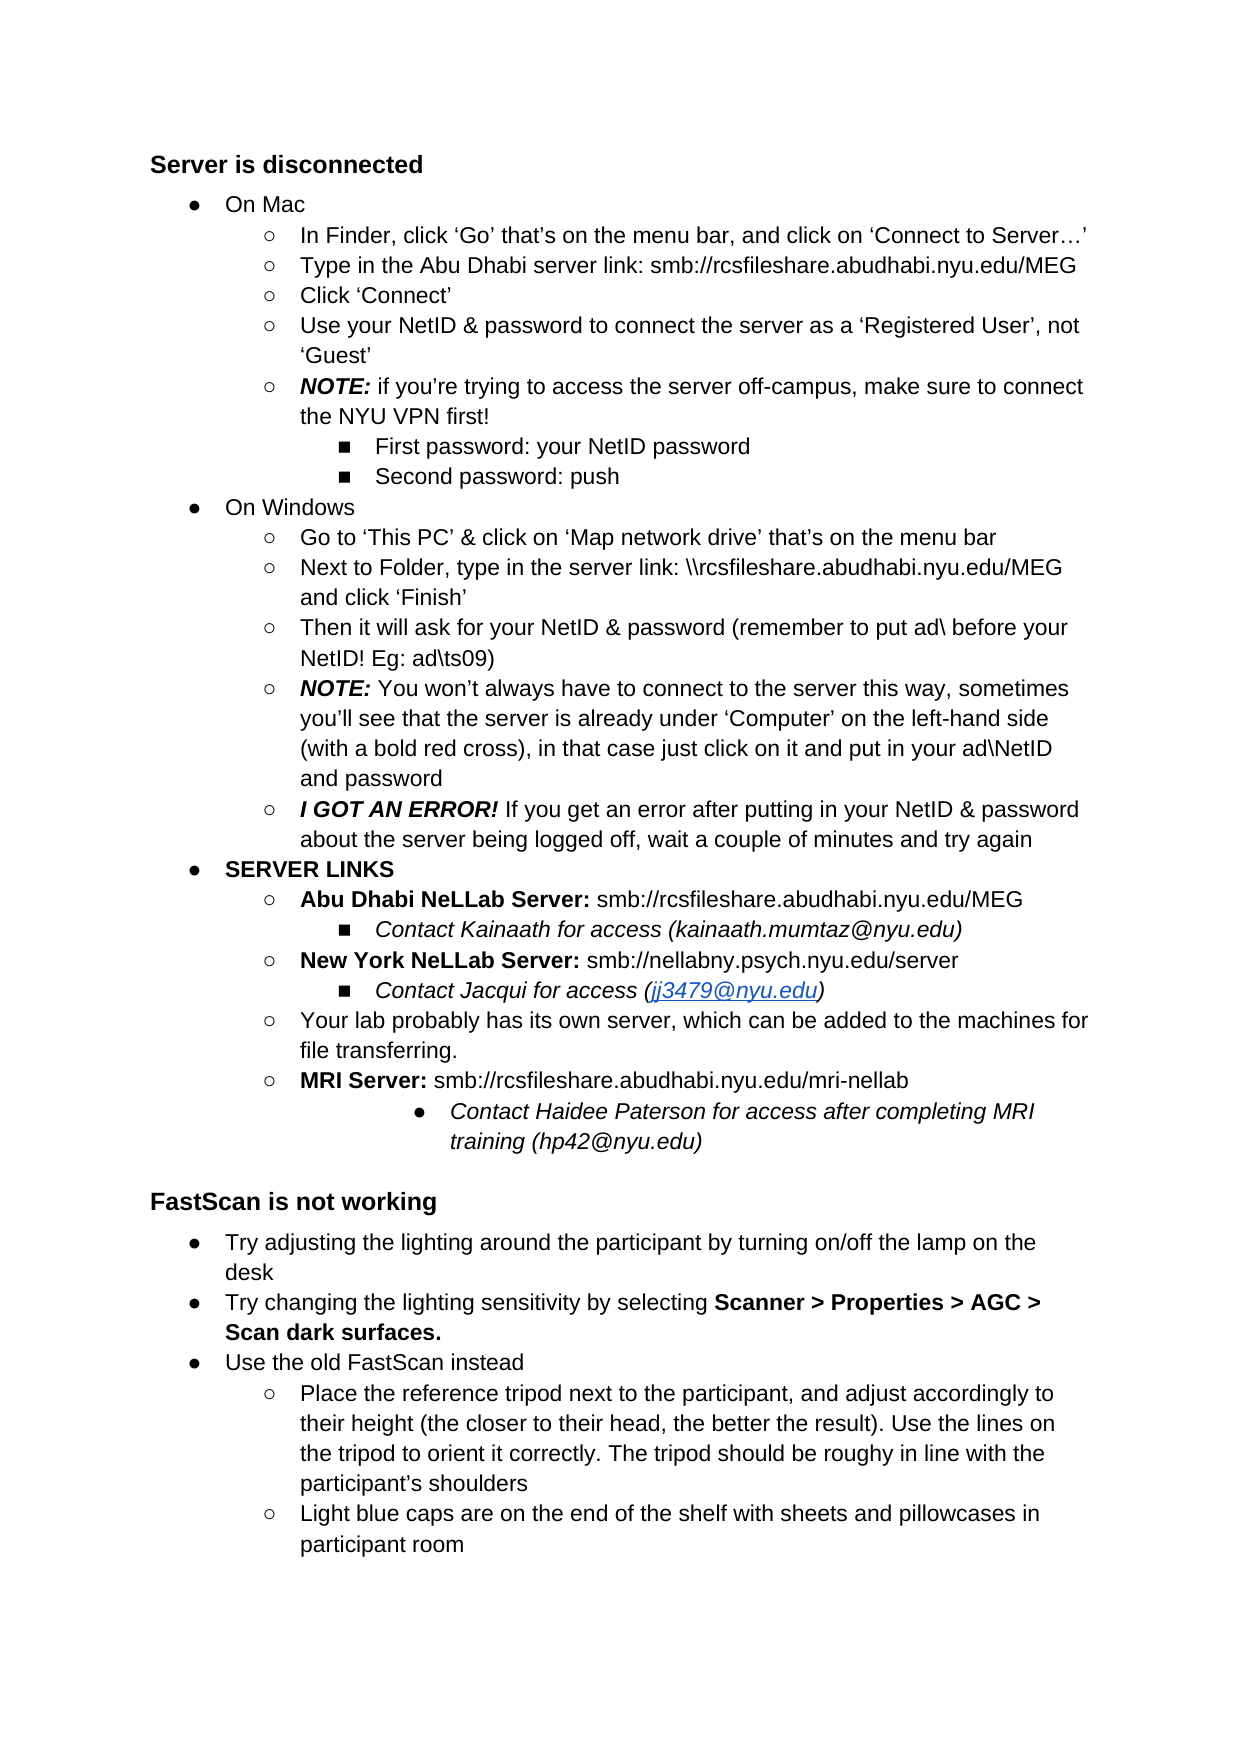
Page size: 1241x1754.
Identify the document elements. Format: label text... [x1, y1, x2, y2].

list On Windows [187, 493, 1090, 520]
list Next to Folder, type in the server link: \\rcsfileshare.abudhabi.nyu.edu/MEG and click ‘Finish’ [262, 554, 1090, 610]
list Second password: push [337, 463, 1090, 489]
subtitle FastScan is not working [150, 1187, 1090, 1216]
list Contact Kainaath for access (kainaath.mumtaz@nyu.edu) [337, 916, 1090, 943]
list Try changing the lighting sensitivity by selecting Scanner > Properties > AGC > Scan dark surfaces. [187, 1289, 1090, 1346]
list Your lab probably has its own server, which can be added to the machines for file transferring. [262, 1007, 1090, 1063]
list I GOT AN ERROR! If you get an error after putting in your NetID & password about the server being logged off, wait a couple of minutes and try again [262, 796, 1090, 852]
list First password: your NetID password [337, 433, 1090, 459]
list Click ‘Connect’ [262, 282, 1090, 308]
list Contact Haidee Paterson for access after completing MRI training (hp42@nyu.edu) [412, 1098, 1090, 1154]
list On Mac [187, 191, 1090, 218]
list Use the old FastScan instead [187, 1349, 1090, 1376]
list Light blue caps are on the end of the shelf with sheets and pillowcases in participant room [262, 1500, 1090, 1557]
list Then it will ask for your NetID & password (remember to put ad\ before your NetID! Eg: ad\ts09) [262, 614, 1090, 671]
list Go to ‘This PC’ & click on ‘Map network drive’ that’s on the menu bar [262, 524, 1090, 550]
list MRI Server: smb://rcsfileshare.abudhabi.nyu.edu/mri-nellab [262, 1067, 1090, 1094]
subtitle Server is disconnected [150, 150, 1090, 179]
list Place the reference tripod next to the participant, and adjust accordingly to their height (the closer to their head, the better the result). Use the lines on the tripod to orient it correctly. The tripod should be roughy in line with the participant’s shoulders [262, 1379, 1090, 1497]
list Contact Jacqui for access (jj3479@nyu.edu) [337, 977, 1090, 1003]
list Try adjusting the lighting around the participant by turning on/off the lamp on the desk [187, 1228, 1090, 1285]
list In Finder, click ‘Go’ that’s on the menu bar, and click on ‘Connect to Server…’ [262, 222, 1090, 248]
list NOTE: if you’re trying to access the server off-campus, make sure to connect the NYU VPN first! [262, 373, 1090, 429]
list Abu Dhabi NeLLab Server: smb://rcsfileshare.abudhabi.nyu.edu/MEG [262, 886, 1090, 912]
list SERVER LINKS [187, 856, 1090, 882]
list Type in the Abu Dhabi server link: smb://rcsfileshare.abudhabi.nyu.edu/MEG [262, 252, 1090, 278]
list New York NeLLab Server: smb://nellabny.psych.nyu.edu/server [262, 947, 1090, 973]
list Use your NetID & password to connect the server as a ‘Registered User’, not ‘Guest’ [262, 312, 1090, 369]
list NOTE: You won’t always have to connect to the server this way, sometimes you’ll see that the server is already under ‘Computer’ on the left-hand side (with a bold red cross), in that case just click on it and put in your ad\NetID and password [262, 675, 1090, 792]
